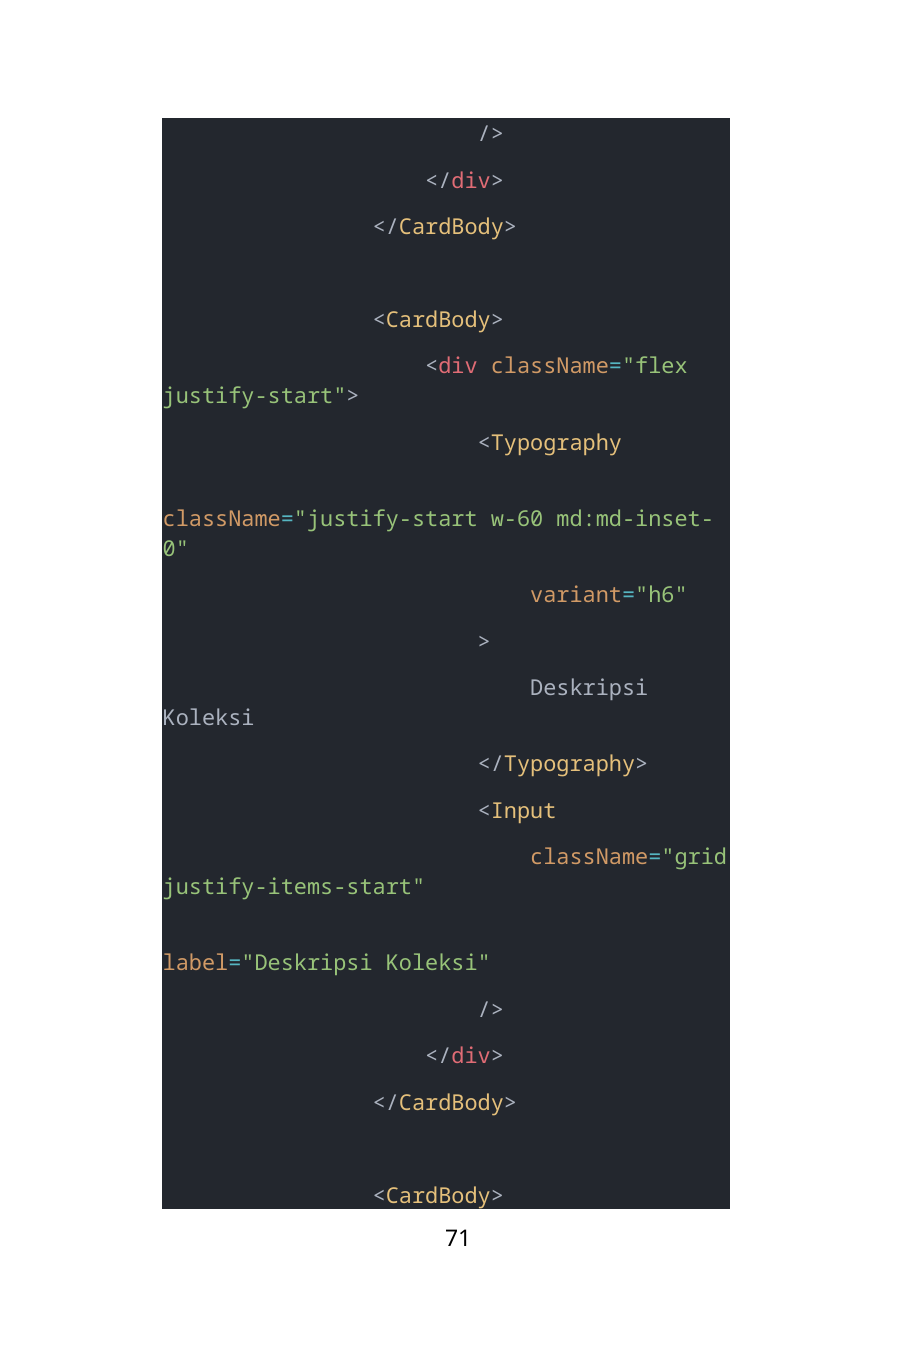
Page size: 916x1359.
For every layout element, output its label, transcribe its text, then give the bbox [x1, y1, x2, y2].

text </Typography> [162, 748, 730, 778]
text <Typography [162, 427, 730, 456]
text <CardBody> [162, 1179, 730, 1209]
text variant="h6" [162, 579, 730, 609]
text <CardBody> [162, 304, 730, 334]
text </CardBody> [162, 211, 730, 241]
text </CardBody> [162, 1087, 730, 1116]
text className="grid justify-items-start" [162, 841, 730, 901]
text <Input [162, 795, 730, 824]
text > [162, 626, 730, 655]
text Deskripsi Koleksi [162, 672, 730, 732]
text </div> [162, 1040, 730, 1070]
text className="justify-start w-60 md:md-inset-0" [162, 473, 730, 562]
text /> [162, 994, 730, 1023]
text label="Deskripsi Koleksi" [162, 917, 730, 977]
text </div> [162, 164, 730, 194]
text <div className="flex justify-start"> [162, 350, 730, 410]
text /> [162, 118, 730, 148]
